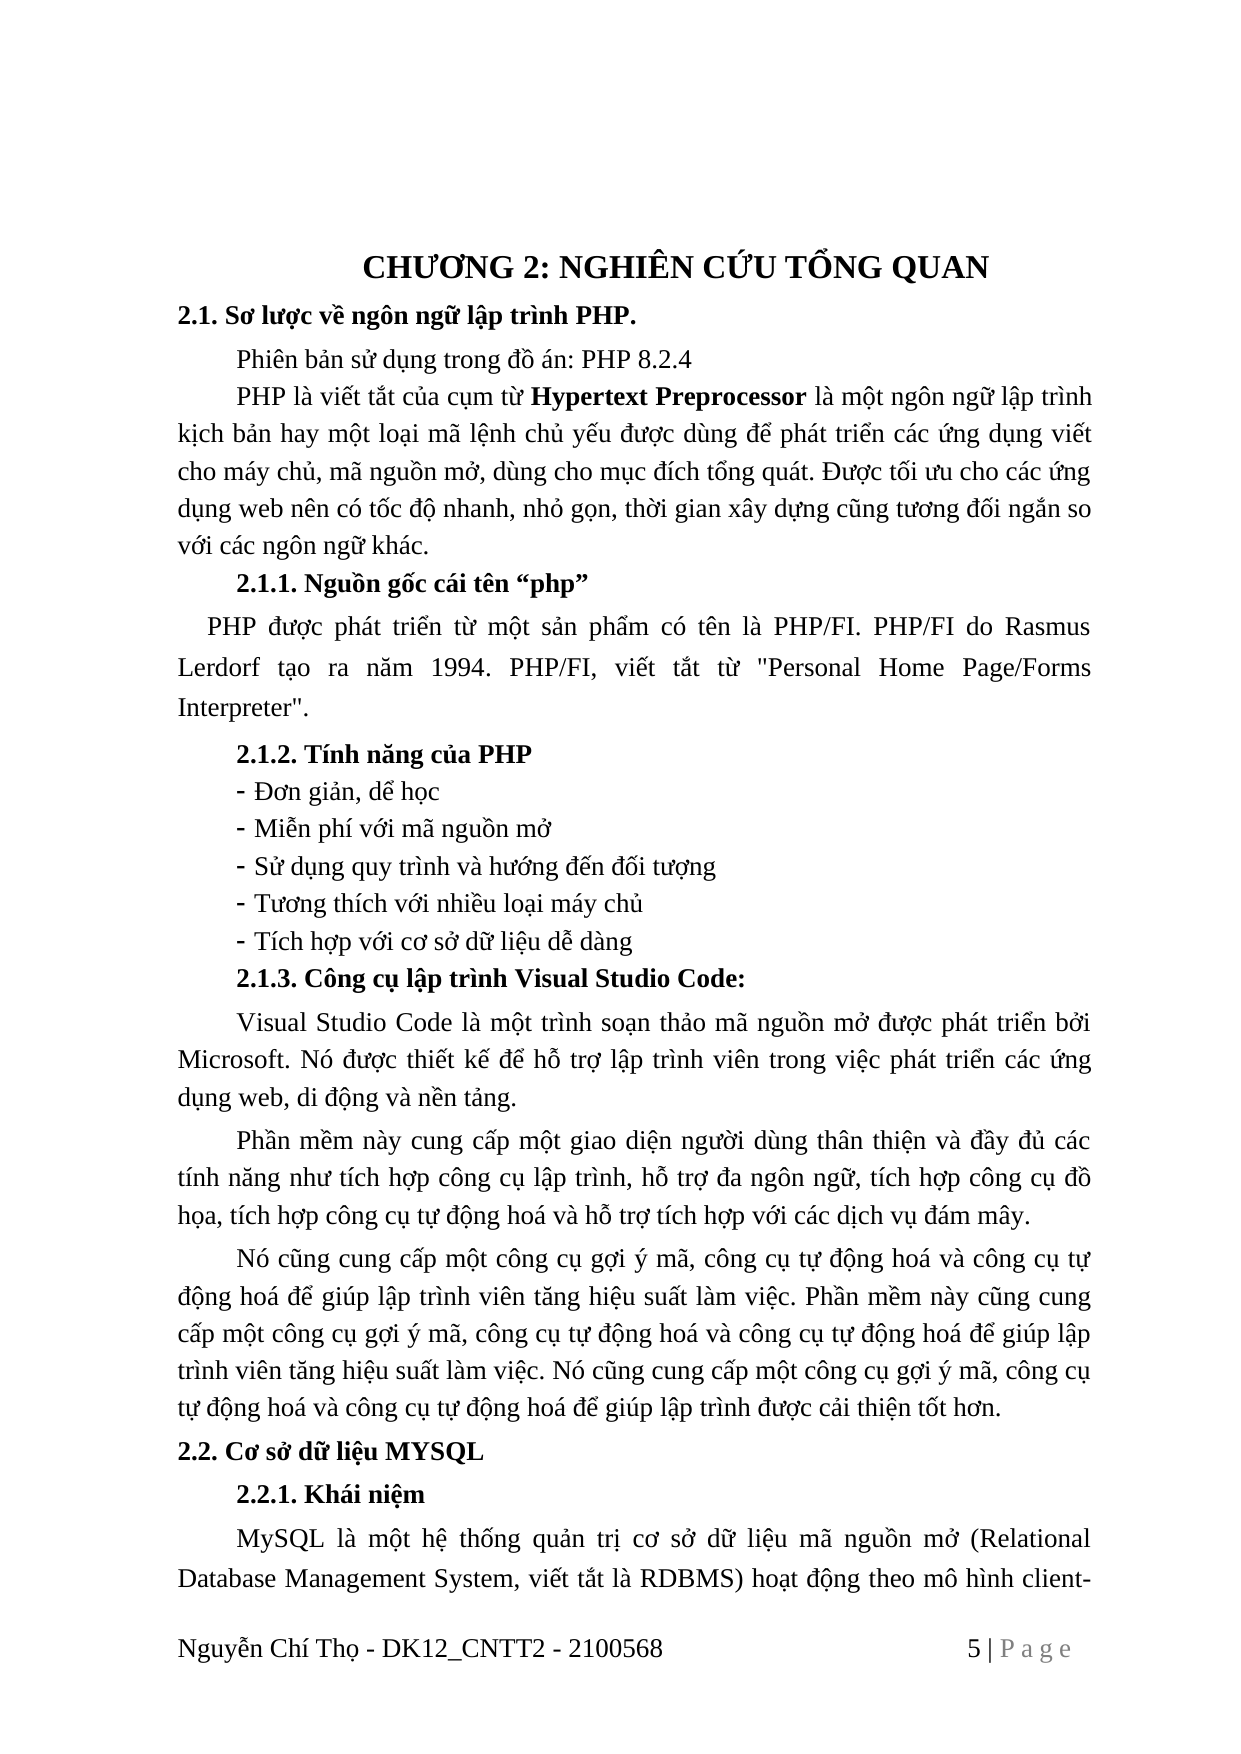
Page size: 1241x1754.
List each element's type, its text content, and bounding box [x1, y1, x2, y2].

subtitle 2.1.1. Nguồn gốc cái tên “php” [236, 567, 1092, 598]
text Visual Studio Code là một trình soạn thảo mã nguồn mở được phát triển bởi Microsoft. Nó được thiết kế để hỗ trợ lập trình viên trong việc phát triển các ứng dụng web, di động và nền tảng. [177, 1006, 1092, 1112]
list Miễn phí với mã nguồn mở [177, 813, 1092, 844]
text Nó cũng cung cấp một công cụ gợi ý mã, công cụ tự động hoá và công cụ tự động hoá để giúp lập trình viên tăng hiệu suất làm việc. Phần mềm này cũng cung cấp một công cụ gợi ý mã, công cụ tự động hoá và công cụ tự động hoá để giúp lập trình viên tăng hiệu suất làm việc. Nó cũng cung cấp một công cụ gợi ý mã, công cụ tự động hoá và công cụ tự động hoá để giúp lập trình được cải thiện tốt hơn. [177, 1242, 1092, 1423]
text 2.1. Sơ lược về ngôn ngữ lập trình PHP. [177, 299, 1092, 331]
text PHP là viết tắt của cụm từ Hypertext Preprocessor là một ngôn ngữ lập trình kịch bản hay một loại mã lệnh chủ yếu được dùng để phát triển các ứng dụng viết cho máy chủ, mã nguồn mở, dùng cho mục đích tổng quát. Được tối ưu cho các ứng dụng web nên có tốc độ nhanh, nhỏ gọn, thời gian xây dựng cũng tương đối ngắn so với các ngôn ngữ khác. [177, 380, 1092, 561]
text Phiên bản sử dụng trong đồ án: PHP 8.2.4 [177, 343, 1092, 374]
subtitle 2.2.1. Khái niệm [236, 1479, 1092, 1510]
list Sử dụng quy trình và hướng đến đối tượng [177, 850, 1092, 881]
text 2.2. Cơ sở dữ liệu MYSQL [177, 1435, 1092, 1466]
list Tích hợp với cơ sở dữ liệu dễ dàng [177, 925, 1092, 956]
subtitle 2.1.2. Tính năng của PHP [236, 738, 1092, 769]
list Tương thích với nhiều loại máy chủ [177, 888, 1092, 919]
text PHP được phát triển từ một sản phẩm có tên là PHP/FI. PHP/FI do Rasmus Lerdorf tạo ra năm 1994. PHP/FI, viết tắt từ "Personal Home Page/Forms Interpreter". [177, 610, 1092, 722]
subtitle 2.1.3. Công cụ lập trình Visual Studio Code: [236, 963, 1092, 994]
text Phần mềm này cung cấp một giao diện người dùng thân thiện và đầy đủ các tính năng như tích hợp công cụ lập trình, hỗ trợ đa ngôn ngữ, tích hợp công cụ đồ họa, tích hợp công cụ tự động hoá và hỗ trợ tích hợp với các dịch vụ đám mây. [177, 1124, 1092, 1230]
subtitle CHƯƠNG 2: NGHIÊN CỨU TỔNG QUAN [259, 247, 1092, 286]
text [177, 1522, 1092, 1594]
list Đơn giản, dể học [177, 775, 1092, 806]
